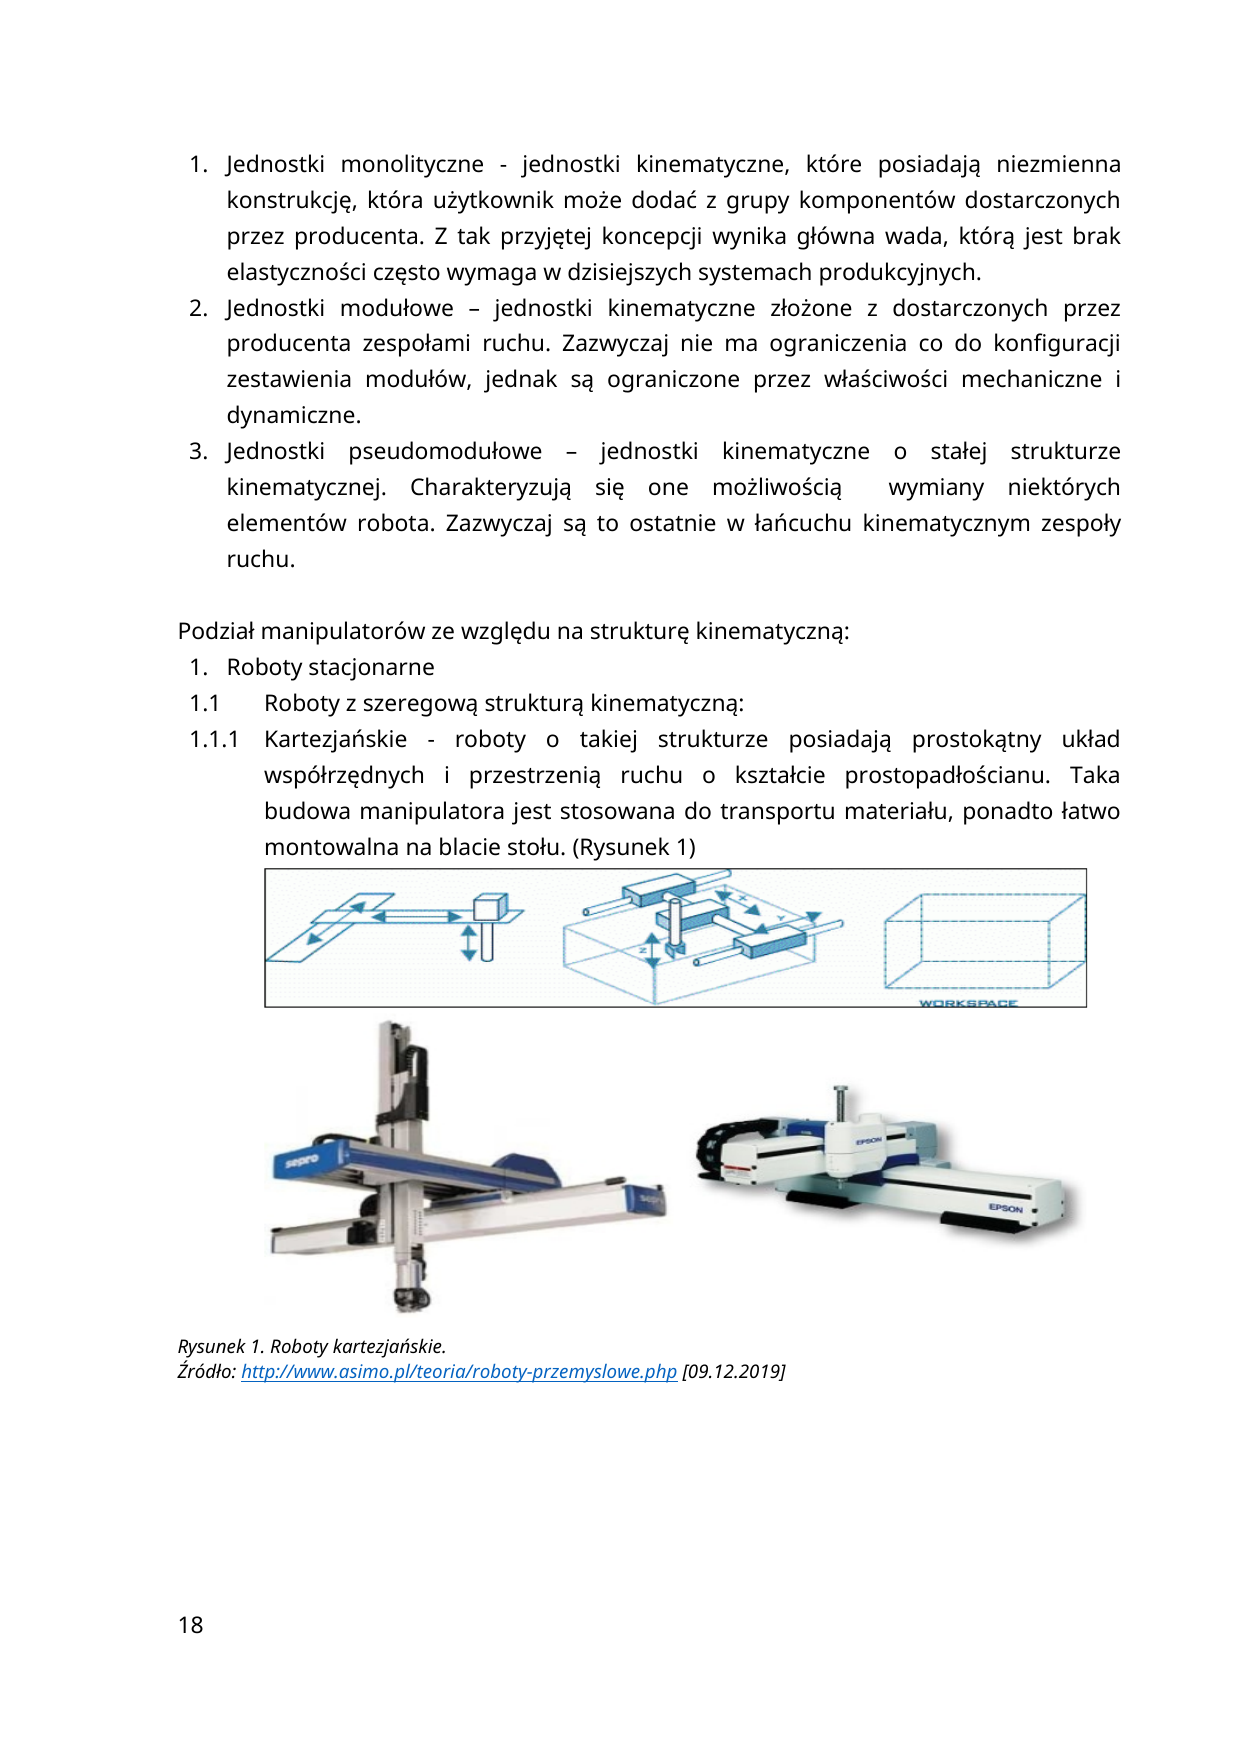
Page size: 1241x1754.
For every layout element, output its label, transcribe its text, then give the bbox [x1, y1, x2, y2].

list Jednostki monolityczne - jednostki kinematyczne, które posiadają niezmienna konstrukcję, która użytkownik może dodać z grupy komponentów dostarczonych przez producenta. Z tak przyjętej koncepcji wynika główna wada, którą jest brak elastyczności często wymaga w dzisiejszych systemach produkcyjnych. [189, 148, 1122, 287]
list Jednostki modułowe – jednostki kinematyczne złożone z dostarczonych przez producenta zespołami ruchu. Zazwyczaj nie ma ograniczenia co do konfiguracji zestawienia modułów, jednak są ograniczone przez właściwości mechaniczne i dynamiczne. [189, 291, 1122, 431]
text Rysunek 1. Roboty kartezjańskie. [177, 1333, 1122, 1359]
text Podział manipulatorów ze względu na strukturę kinematyczną: [177, 615, 1122, 646]
list Roboty z szeregową strukturą kinematyczną: [189, 687, 1122, 718]
list Kartezjańskie - roboty o takiej strukturze posiadają prostokątny układ współrzędnych i przestrzenią ruchu o kształcie prostopadłościanu. Taka budowa manipulatora jest stosowana do transportu materiału, ponadto łatwo montowalna na blacie stołu. (Rysunek 1) [189, 723, 1122, 862]
picture [263, 866, 1088, 1329]
list Roboty stacjonarne [189, 651, 1122, 682]
list Jednostki pseudomodułowe – jednostki kinematyczne o stałej strukturze kinematycznej. Charakteryzują się one możliwością wymiany niektórych elementów robota. Zazwyczaj są to ostatnie w łańcuchu kinematycznym zespoły ruchu. [189, 435, 1122, 574]
text Źródło: http://www.asimo.pl/teoria/roboty-przemyslowe.php [09.12.2019] [177, 1359, 1122, 1384]
